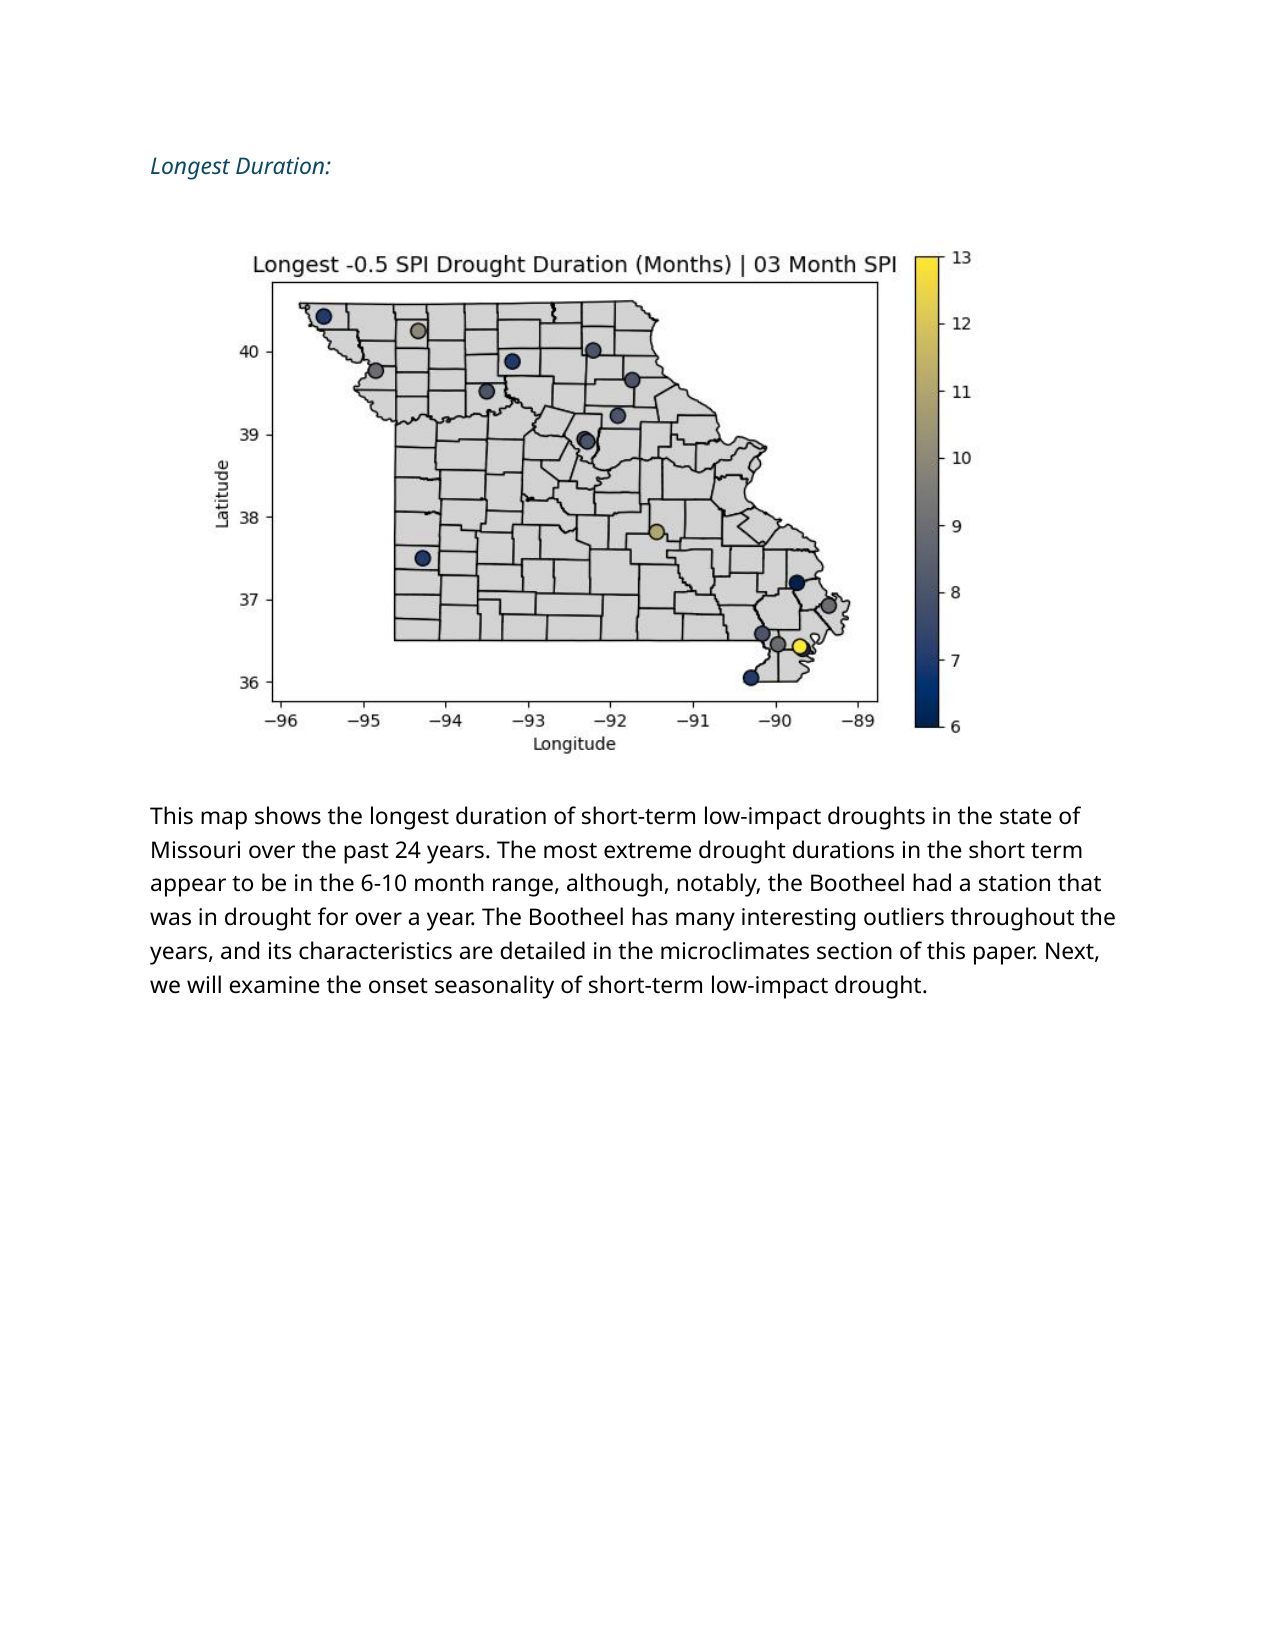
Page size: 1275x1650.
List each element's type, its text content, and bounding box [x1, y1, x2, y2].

picture [150, 183, 1125, 794]
subtitle Longest Duration: [150, 150, 1125, 183]
text This map shows the longest duration of short-term low-impact droughts in the state of Missouri over the past 24 years. The most extreme drought durations in the short term appear to be in the 6-10 month range, although, notably, the Bootheel had a station that was in drought for over a year. The Bootheel has many interesting outliers throughout the years, and its characteristics are detailed in the microclimates section of this paper. Next, we will examine the onset seasonality of short-term low-impact drought. [150, 800, 1125, 1000]
